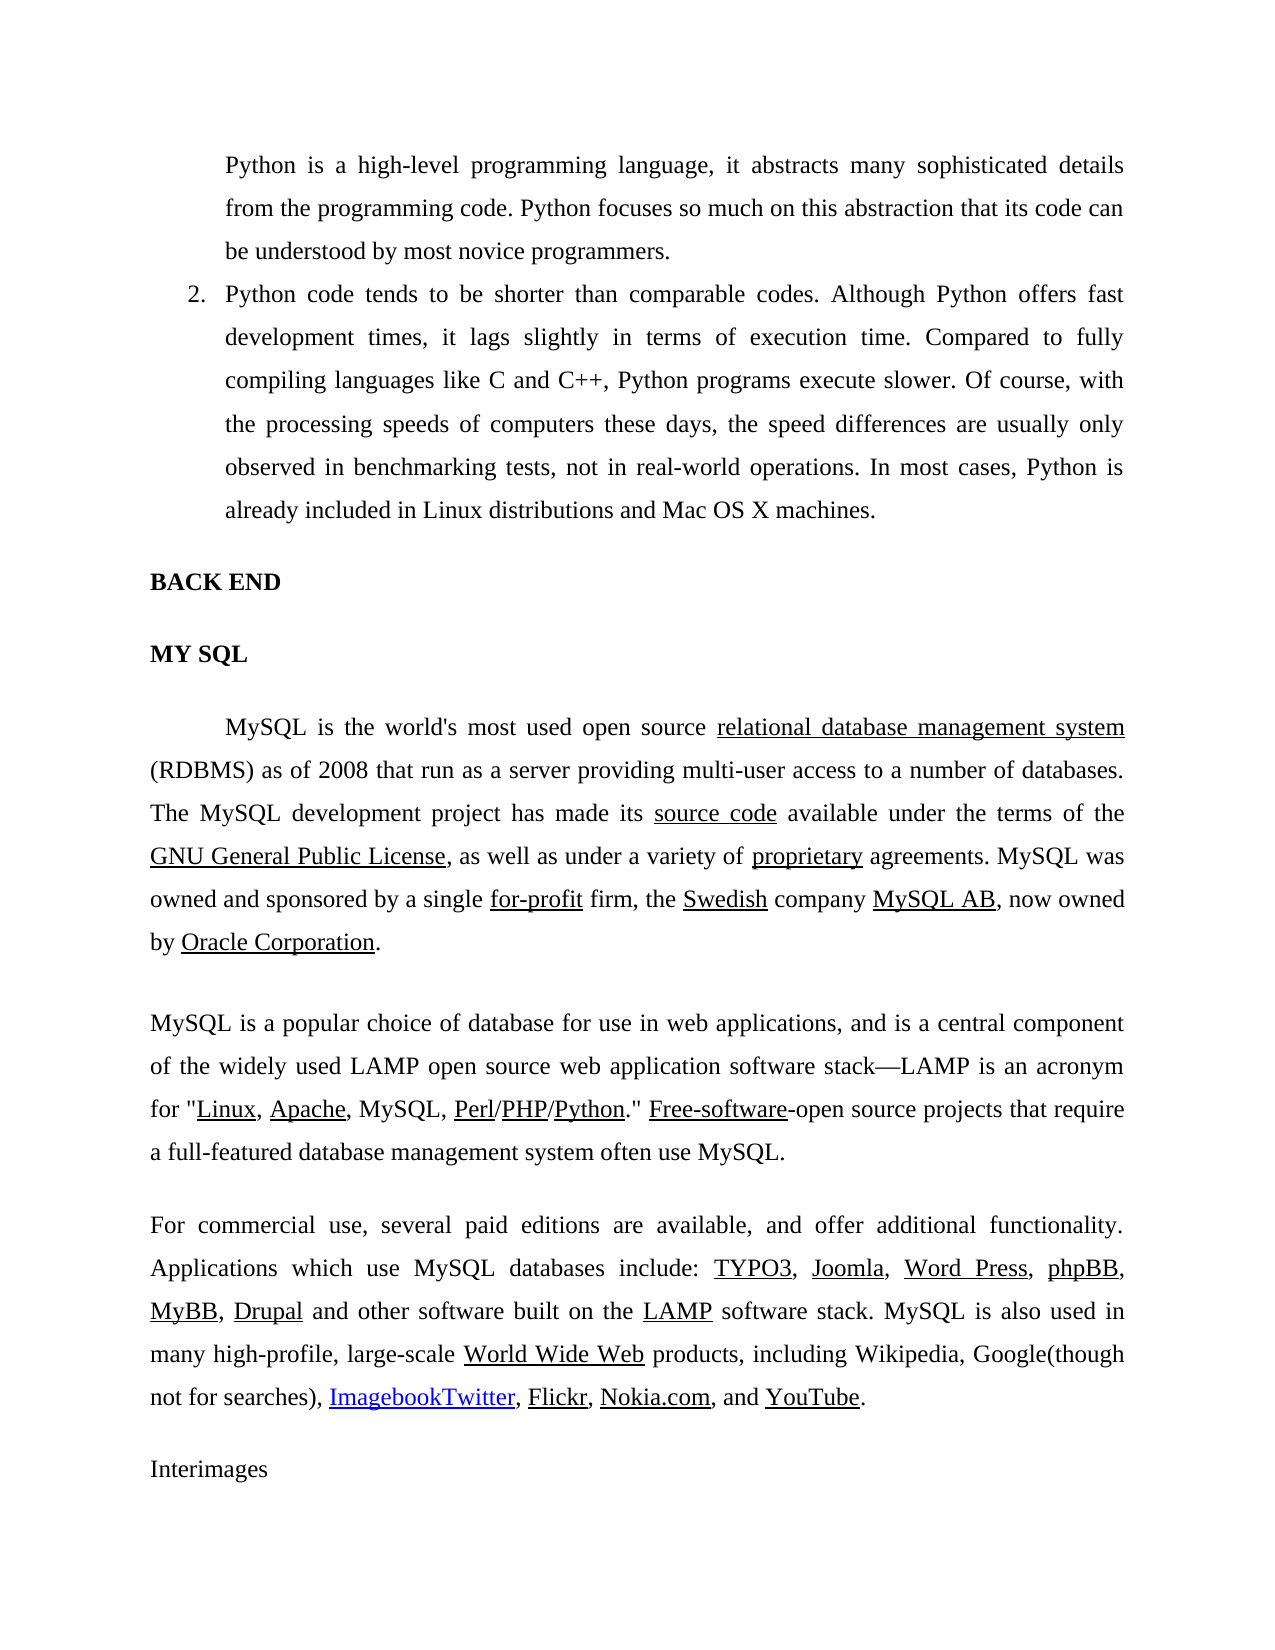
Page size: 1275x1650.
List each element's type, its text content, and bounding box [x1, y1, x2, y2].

text MySQL is a popular choice of database for use in web applications, and is a central component of the widely used LAMP open source web application software stack—LAMP is an acronym for "Linux, Apache, MySQL, Perl/PHP/Python." Free-software-open source projects that require a full-featured database management system often use MySQL. [150, 1008, 1125, 1166]
text MY SQL [150, 639, 1125, 668]
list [187, 150, 1125, 265]
list BACK END [150, 567, 1125, 596]
text Interimages [150, 1454, 1125, 1483]
list Python code tends to be shorter than comparable codes. Although Python offers fast development times, it lags slightly in terms of execution time. Compared to fully compiling languages like C and C++, Python programs execute slower. Of course, with the processing speeds of computers these days, the speed differences are usually only observed in benchmarking tests, not in real-world operations. In most cases, Python is already included in Linux distributions and Mac OS X machines. [187, 279, 1125, 524]
text MySQL is the world's most used open source relational database management system (RDBMS) as of 2008 that run as a server providing multi-user access to a number of databases. The MySQL development project has made its source code available under the terms of the GNU General Public License, as well as under a variety of proprietary agreements. MySQL was owned and sponsored by a single for-profit firm, the Swedish company MySQL AB, now owned by Oracle Corporation. [150, 712, 1125, 956]
text For commercial use, several paid editions are available, and offer additional functionality. Applications which use MySQL databases include: TYPO3, Joomla, Word Press, phpBB, MyBB, Drupal and other software built on the LAMP software stack. MySQL is also used in many high-profile, large-scale World Wide Web products, including Wikipedia, Google(though not for searches), ImagebookTwitter, Flickr, Nokia.com, and YouTube. [150, 1210, 1125, 1411]
